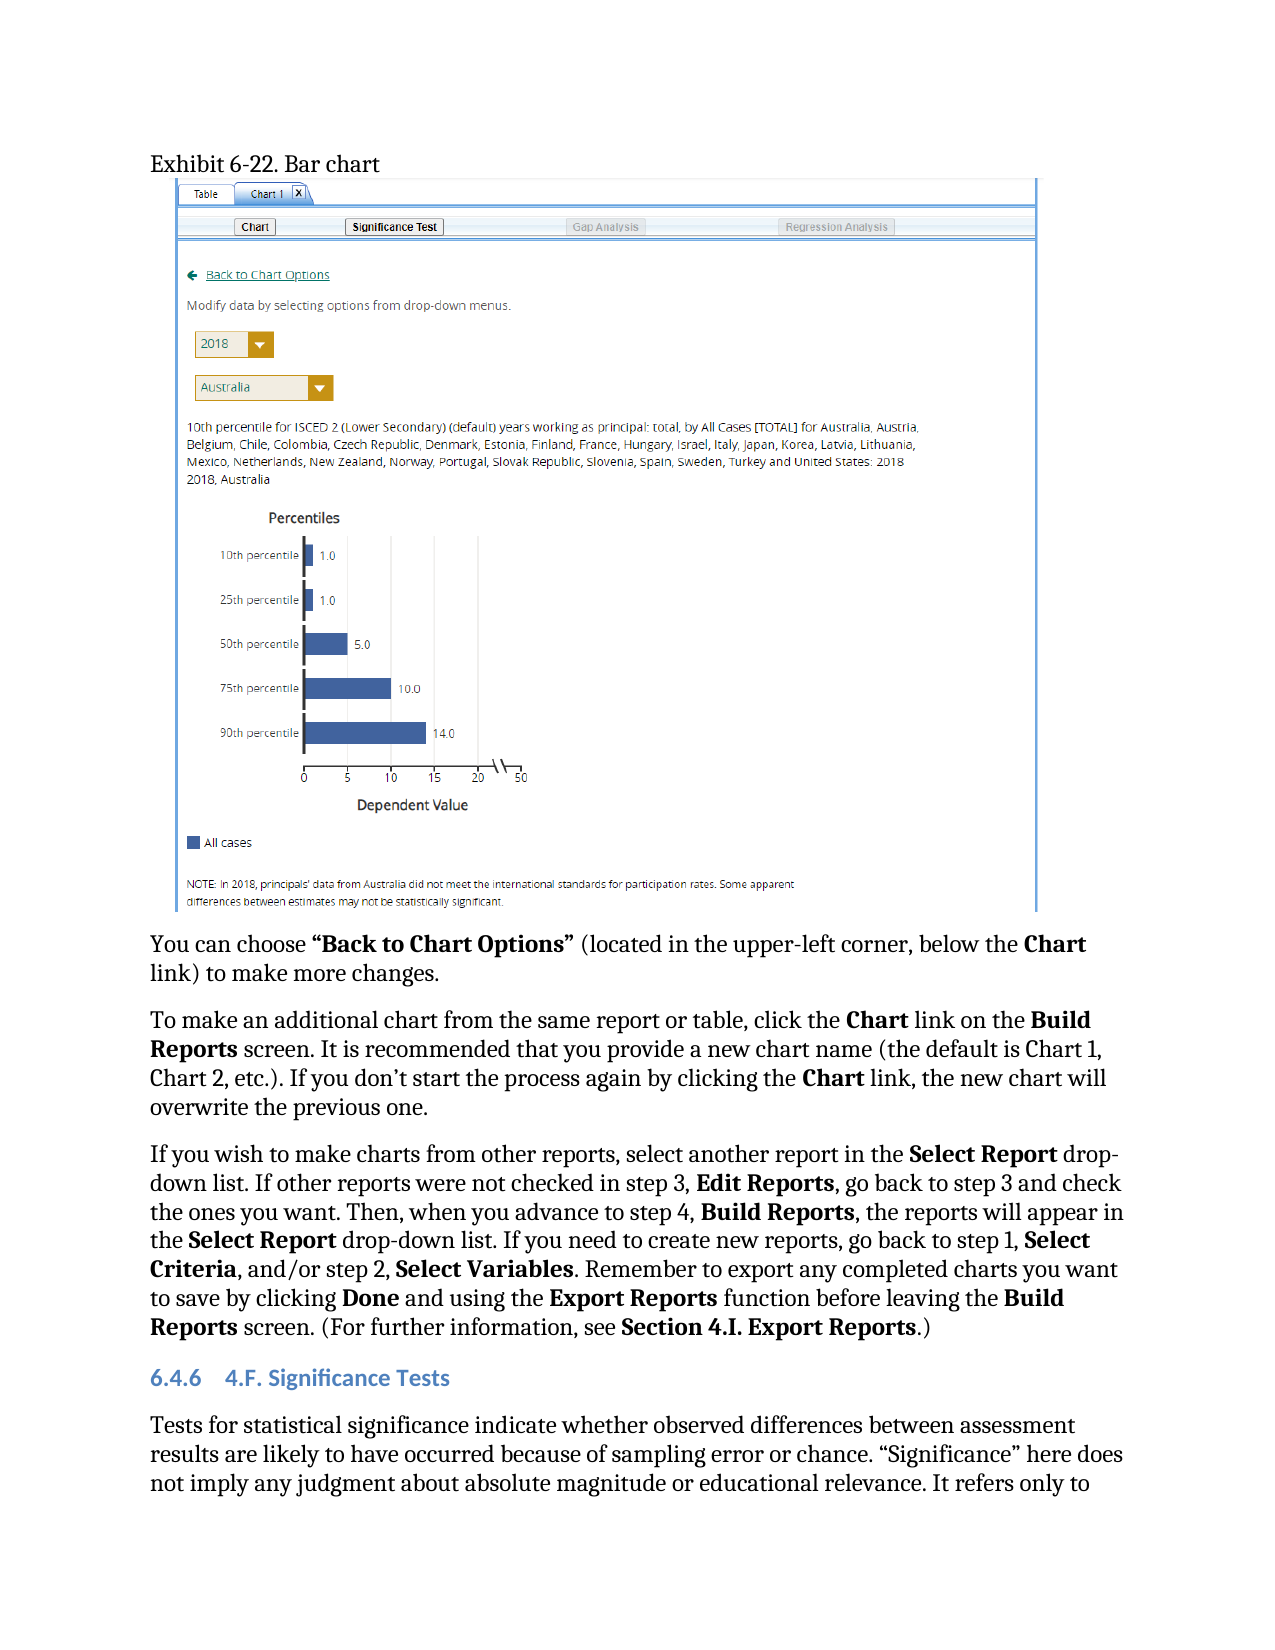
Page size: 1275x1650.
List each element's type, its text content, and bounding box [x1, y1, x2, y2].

text You can choose “Back to Chart Options” (located in the upper-left corner, below the Chart link) to make more changes. [150, 930, 1125, 988]
picture [168, 178, 1044, 912]
subtitle 6.4.6 4.F. Significance Tests [150, 1362, 1125, 1393]
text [150, 1411, 1125, 1498]
text To make an additional chart from the same report or table, click the Chart link on the Build Reports screen. It is recommended that you provide a new chart name (the default is Chart 1, Chart 2, etc.). If you don’t start the process again by clicking the Chart link, the new chart will overwrite the previous one. [150, 1006, 1125, 1121]
text If you wish to make charts from other reports, select another report in the Select Report drop-down list. If other reports were not checked in step 3, Edit Reports, go back to step 3 and check the ones you want. Then, when you advance to step 4, Build Reports, the reports will appear in the Select Report drop-down list. If you need to create new reports, go back to step 1, Select Criteria, and/or step 2, Select Variables. Remember to export any completed charts you want to save by clicking Done and using the Export Reports function before leaving the Build Reports screen. (For further information, see Section 4.I. Export Reports.) [150, 1140, 1125, 1341]
